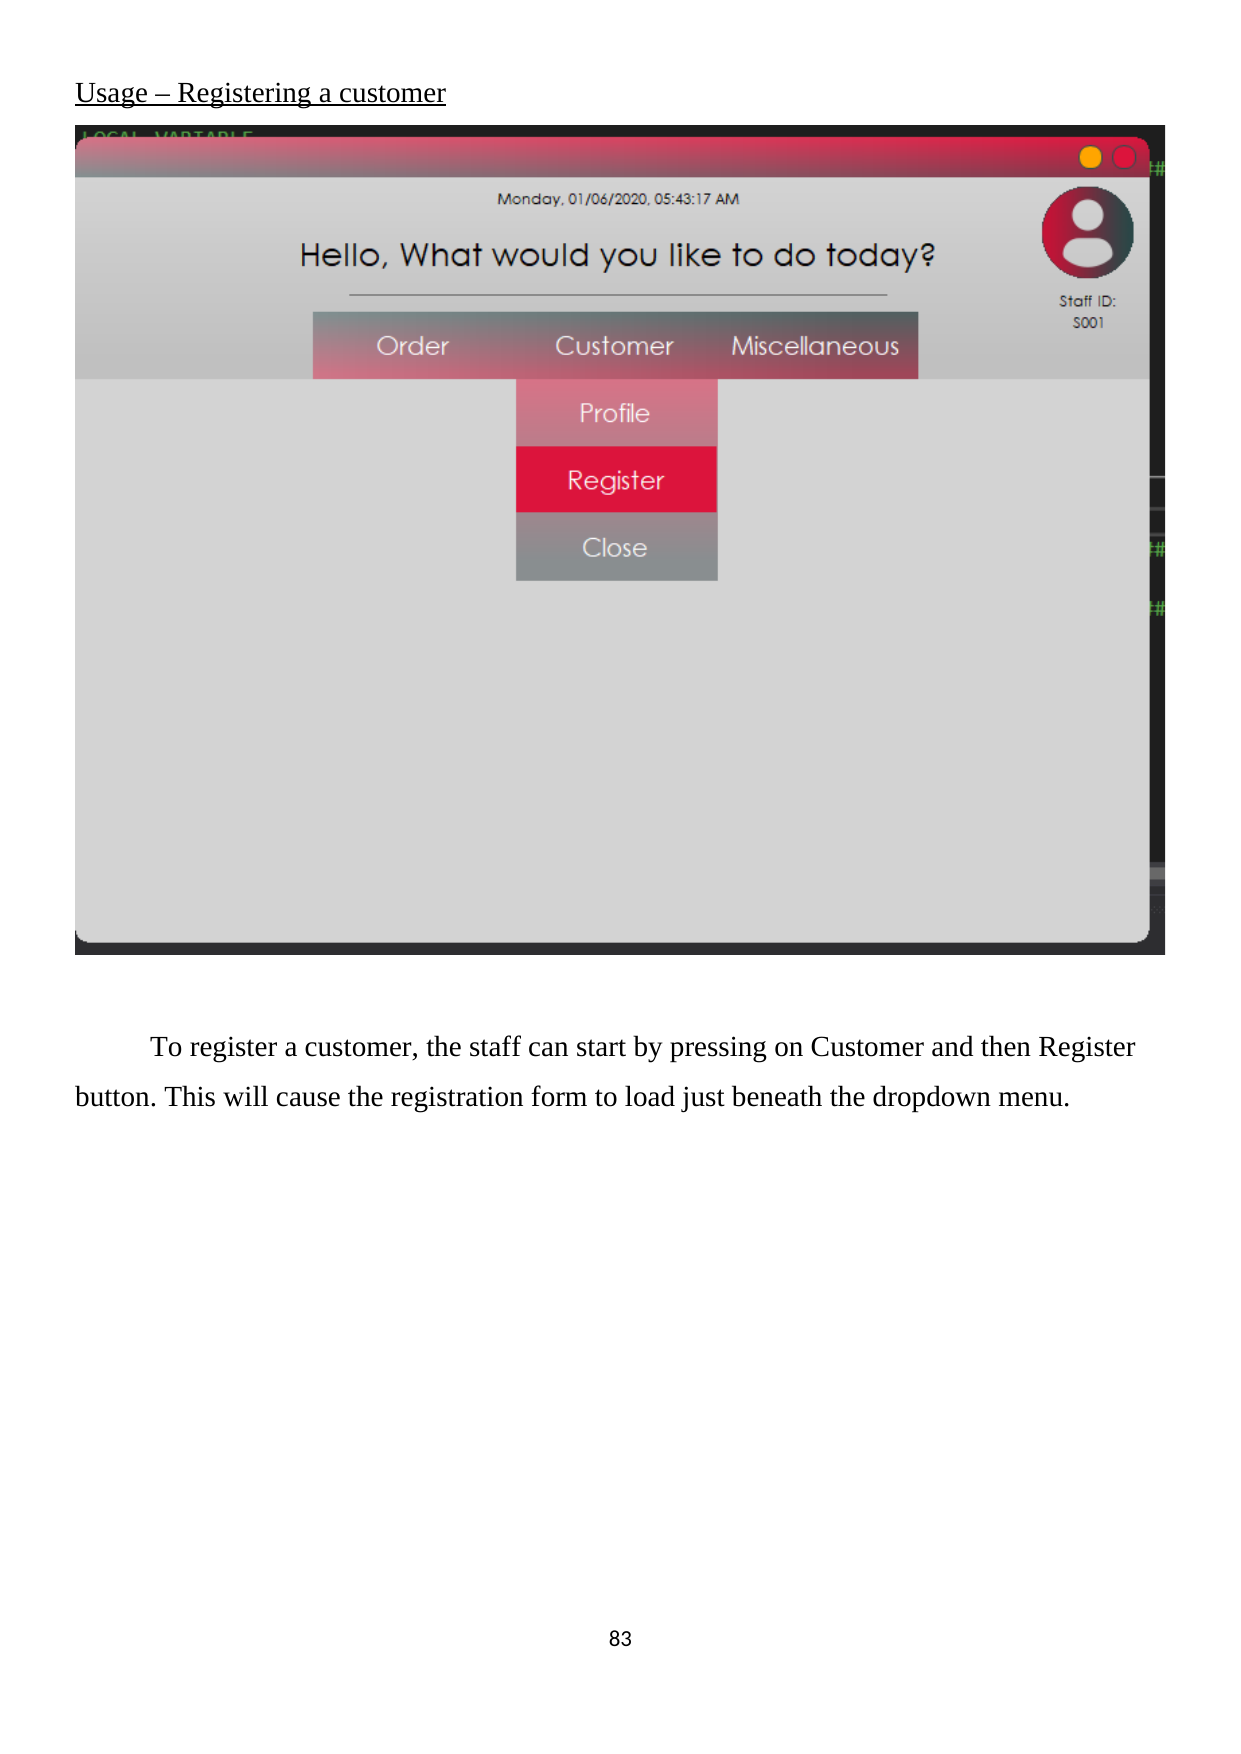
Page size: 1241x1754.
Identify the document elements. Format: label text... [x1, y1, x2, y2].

subtitle Usage – Registering a customer [75, 75, 1165, 108]
picture [75, 125, 1166, 955]
text To register a customer, the staff can start by pressing on Customer and then Register button. This will cause the registration form to load just beneath the dropdown menu. [75, 1029, 1165, 1113]
